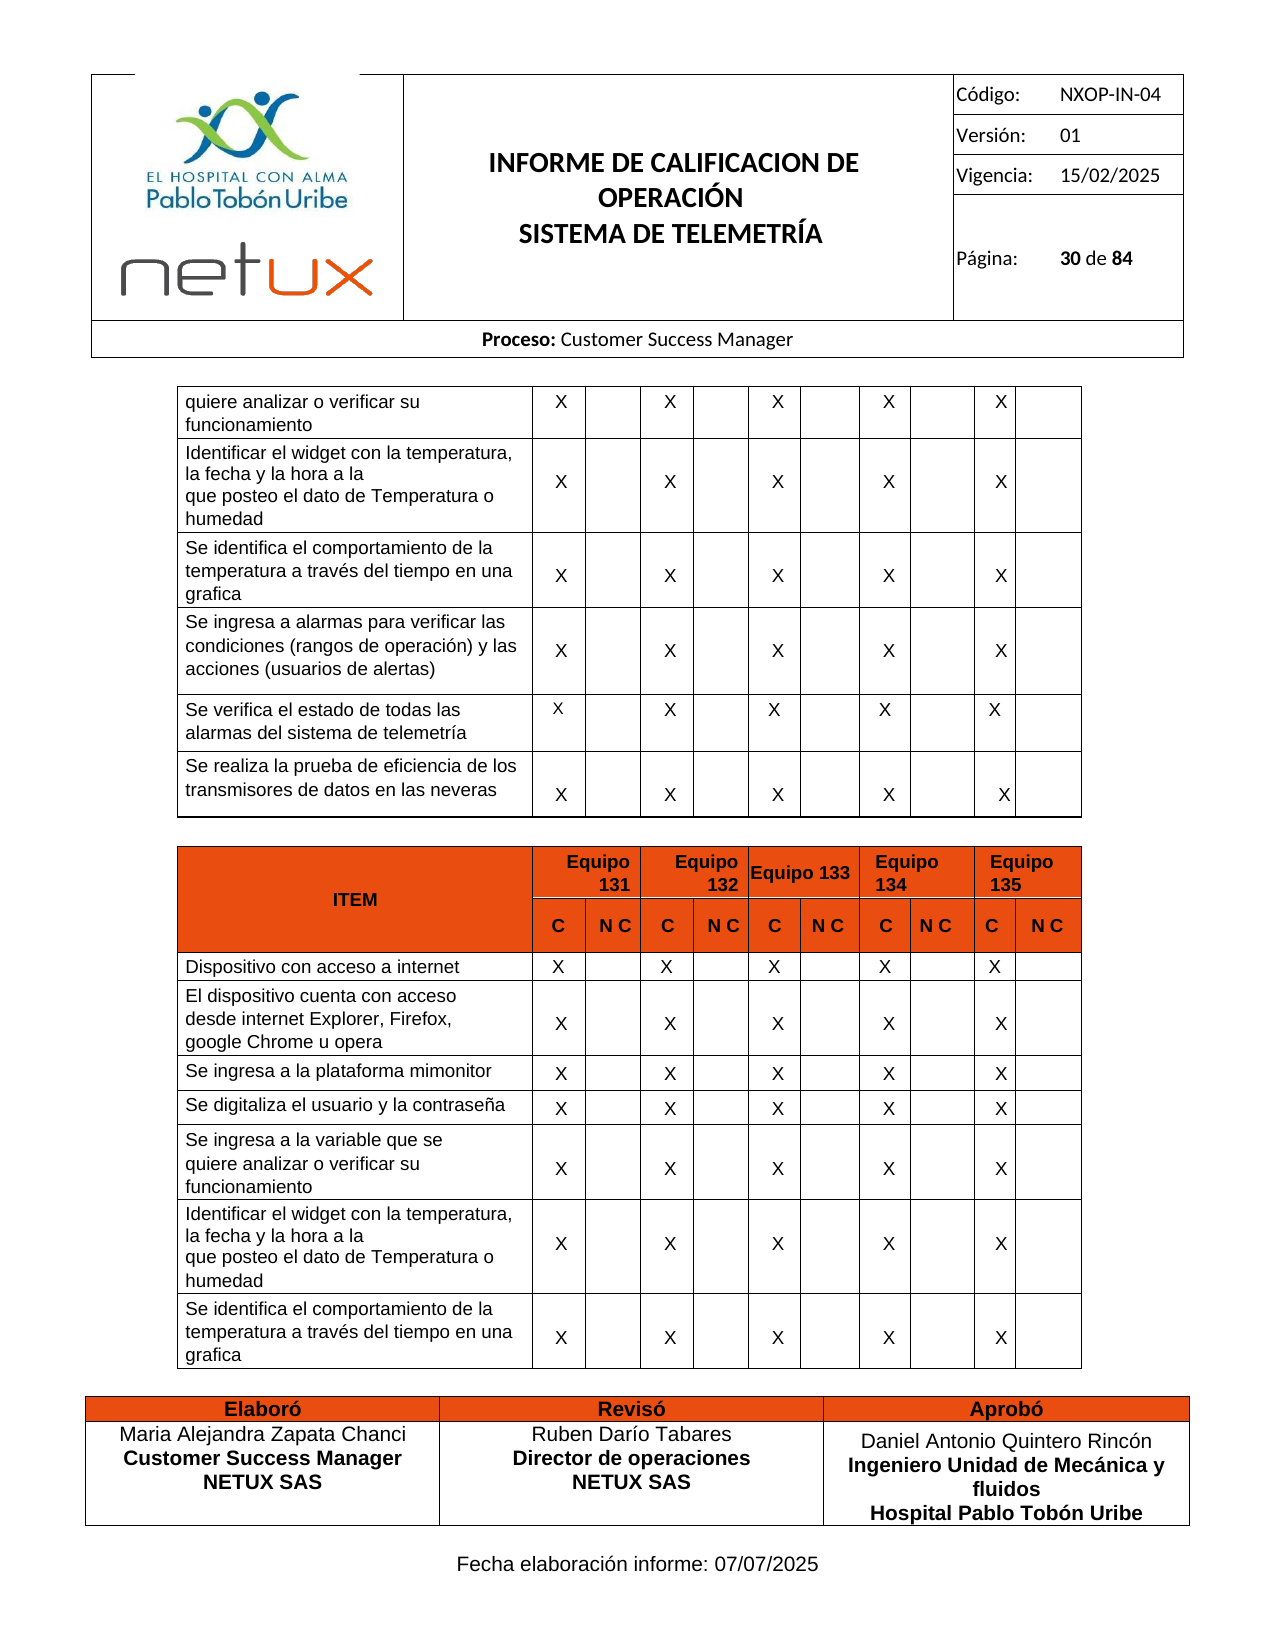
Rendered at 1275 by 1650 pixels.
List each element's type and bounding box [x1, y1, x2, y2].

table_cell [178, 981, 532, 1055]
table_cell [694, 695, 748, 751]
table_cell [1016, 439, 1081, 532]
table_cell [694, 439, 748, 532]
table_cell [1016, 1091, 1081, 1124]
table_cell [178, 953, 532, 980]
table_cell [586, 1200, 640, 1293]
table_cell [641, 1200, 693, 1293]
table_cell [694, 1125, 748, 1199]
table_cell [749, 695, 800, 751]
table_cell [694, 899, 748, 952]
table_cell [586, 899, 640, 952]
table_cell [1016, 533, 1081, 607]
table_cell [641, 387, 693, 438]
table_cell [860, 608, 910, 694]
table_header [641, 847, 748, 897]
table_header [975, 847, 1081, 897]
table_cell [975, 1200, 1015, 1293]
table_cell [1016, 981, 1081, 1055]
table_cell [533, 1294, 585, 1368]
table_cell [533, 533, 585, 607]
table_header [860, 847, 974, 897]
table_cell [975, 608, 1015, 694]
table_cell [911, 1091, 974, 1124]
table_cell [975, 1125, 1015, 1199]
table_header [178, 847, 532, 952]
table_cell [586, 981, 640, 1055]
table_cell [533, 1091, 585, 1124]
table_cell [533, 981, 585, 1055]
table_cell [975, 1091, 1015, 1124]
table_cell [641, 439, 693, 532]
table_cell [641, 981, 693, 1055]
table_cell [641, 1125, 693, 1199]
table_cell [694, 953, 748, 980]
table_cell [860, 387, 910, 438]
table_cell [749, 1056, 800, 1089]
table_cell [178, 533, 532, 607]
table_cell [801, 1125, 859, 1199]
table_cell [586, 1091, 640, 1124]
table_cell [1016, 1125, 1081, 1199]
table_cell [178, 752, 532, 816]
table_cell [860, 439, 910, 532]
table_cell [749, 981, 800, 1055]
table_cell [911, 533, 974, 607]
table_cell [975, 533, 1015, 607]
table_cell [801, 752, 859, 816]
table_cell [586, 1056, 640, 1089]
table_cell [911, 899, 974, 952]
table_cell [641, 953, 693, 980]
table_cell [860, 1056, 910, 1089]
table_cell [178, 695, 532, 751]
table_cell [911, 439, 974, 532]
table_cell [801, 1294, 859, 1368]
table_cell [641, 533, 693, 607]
picture [94, 74, 401, 320]
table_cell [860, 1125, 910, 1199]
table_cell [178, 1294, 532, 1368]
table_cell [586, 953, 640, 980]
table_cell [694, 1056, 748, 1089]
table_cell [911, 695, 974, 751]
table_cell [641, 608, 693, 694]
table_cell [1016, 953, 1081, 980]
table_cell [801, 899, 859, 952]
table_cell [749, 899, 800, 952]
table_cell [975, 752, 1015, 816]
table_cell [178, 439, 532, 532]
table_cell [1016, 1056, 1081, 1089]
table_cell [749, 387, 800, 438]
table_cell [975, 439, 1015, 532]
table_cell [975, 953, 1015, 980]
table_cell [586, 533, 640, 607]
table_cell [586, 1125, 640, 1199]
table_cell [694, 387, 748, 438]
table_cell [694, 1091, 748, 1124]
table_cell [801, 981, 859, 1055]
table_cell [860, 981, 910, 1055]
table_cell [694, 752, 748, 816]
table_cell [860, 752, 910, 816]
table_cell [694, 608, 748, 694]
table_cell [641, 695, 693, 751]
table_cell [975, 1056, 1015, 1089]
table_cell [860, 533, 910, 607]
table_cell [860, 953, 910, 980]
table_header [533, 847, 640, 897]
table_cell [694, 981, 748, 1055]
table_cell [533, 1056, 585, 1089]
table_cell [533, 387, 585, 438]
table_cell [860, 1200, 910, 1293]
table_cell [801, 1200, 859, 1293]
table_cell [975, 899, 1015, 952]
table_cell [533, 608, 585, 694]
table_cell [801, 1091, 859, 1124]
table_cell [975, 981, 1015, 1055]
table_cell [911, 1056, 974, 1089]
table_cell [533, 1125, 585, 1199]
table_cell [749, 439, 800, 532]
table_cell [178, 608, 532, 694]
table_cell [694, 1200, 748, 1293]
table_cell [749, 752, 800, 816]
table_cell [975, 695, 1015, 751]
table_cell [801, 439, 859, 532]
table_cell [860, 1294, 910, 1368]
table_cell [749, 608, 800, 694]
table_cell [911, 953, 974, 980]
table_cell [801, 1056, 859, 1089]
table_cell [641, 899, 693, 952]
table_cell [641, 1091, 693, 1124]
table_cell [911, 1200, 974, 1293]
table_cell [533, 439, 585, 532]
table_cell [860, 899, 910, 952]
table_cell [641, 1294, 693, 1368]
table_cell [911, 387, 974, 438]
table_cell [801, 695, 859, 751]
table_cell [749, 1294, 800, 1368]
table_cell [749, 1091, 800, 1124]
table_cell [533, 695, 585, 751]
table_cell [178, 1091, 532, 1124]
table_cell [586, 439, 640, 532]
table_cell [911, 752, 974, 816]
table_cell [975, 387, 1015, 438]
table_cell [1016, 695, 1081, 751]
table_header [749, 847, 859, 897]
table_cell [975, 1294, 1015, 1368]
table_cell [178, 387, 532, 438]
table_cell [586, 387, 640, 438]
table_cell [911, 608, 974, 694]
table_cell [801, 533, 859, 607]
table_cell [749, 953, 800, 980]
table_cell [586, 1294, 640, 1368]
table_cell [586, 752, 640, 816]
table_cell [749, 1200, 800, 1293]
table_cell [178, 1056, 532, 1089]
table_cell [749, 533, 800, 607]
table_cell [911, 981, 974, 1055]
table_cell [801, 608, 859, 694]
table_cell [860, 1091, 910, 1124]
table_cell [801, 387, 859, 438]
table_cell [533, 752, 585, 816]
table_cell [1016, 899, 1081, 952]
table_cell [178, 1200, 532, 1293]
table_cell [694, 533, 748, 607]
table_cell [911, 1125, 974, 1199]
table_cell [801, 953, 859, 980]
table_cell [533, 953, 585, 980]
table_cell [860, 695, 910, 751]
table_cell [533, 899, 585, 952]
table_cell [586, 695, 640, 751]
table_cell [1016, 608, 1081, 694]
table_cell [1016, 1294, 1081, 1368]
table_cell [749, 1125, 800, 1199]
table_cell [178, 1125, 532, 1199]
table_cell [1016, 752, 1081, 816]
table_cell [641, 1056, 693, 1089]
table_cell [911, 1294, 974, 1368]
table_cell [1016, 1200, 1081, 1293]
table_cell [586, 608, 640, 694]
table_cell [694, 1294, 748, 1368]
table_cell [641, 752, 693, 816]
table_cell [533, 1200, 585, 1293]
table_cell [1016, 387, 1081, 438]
